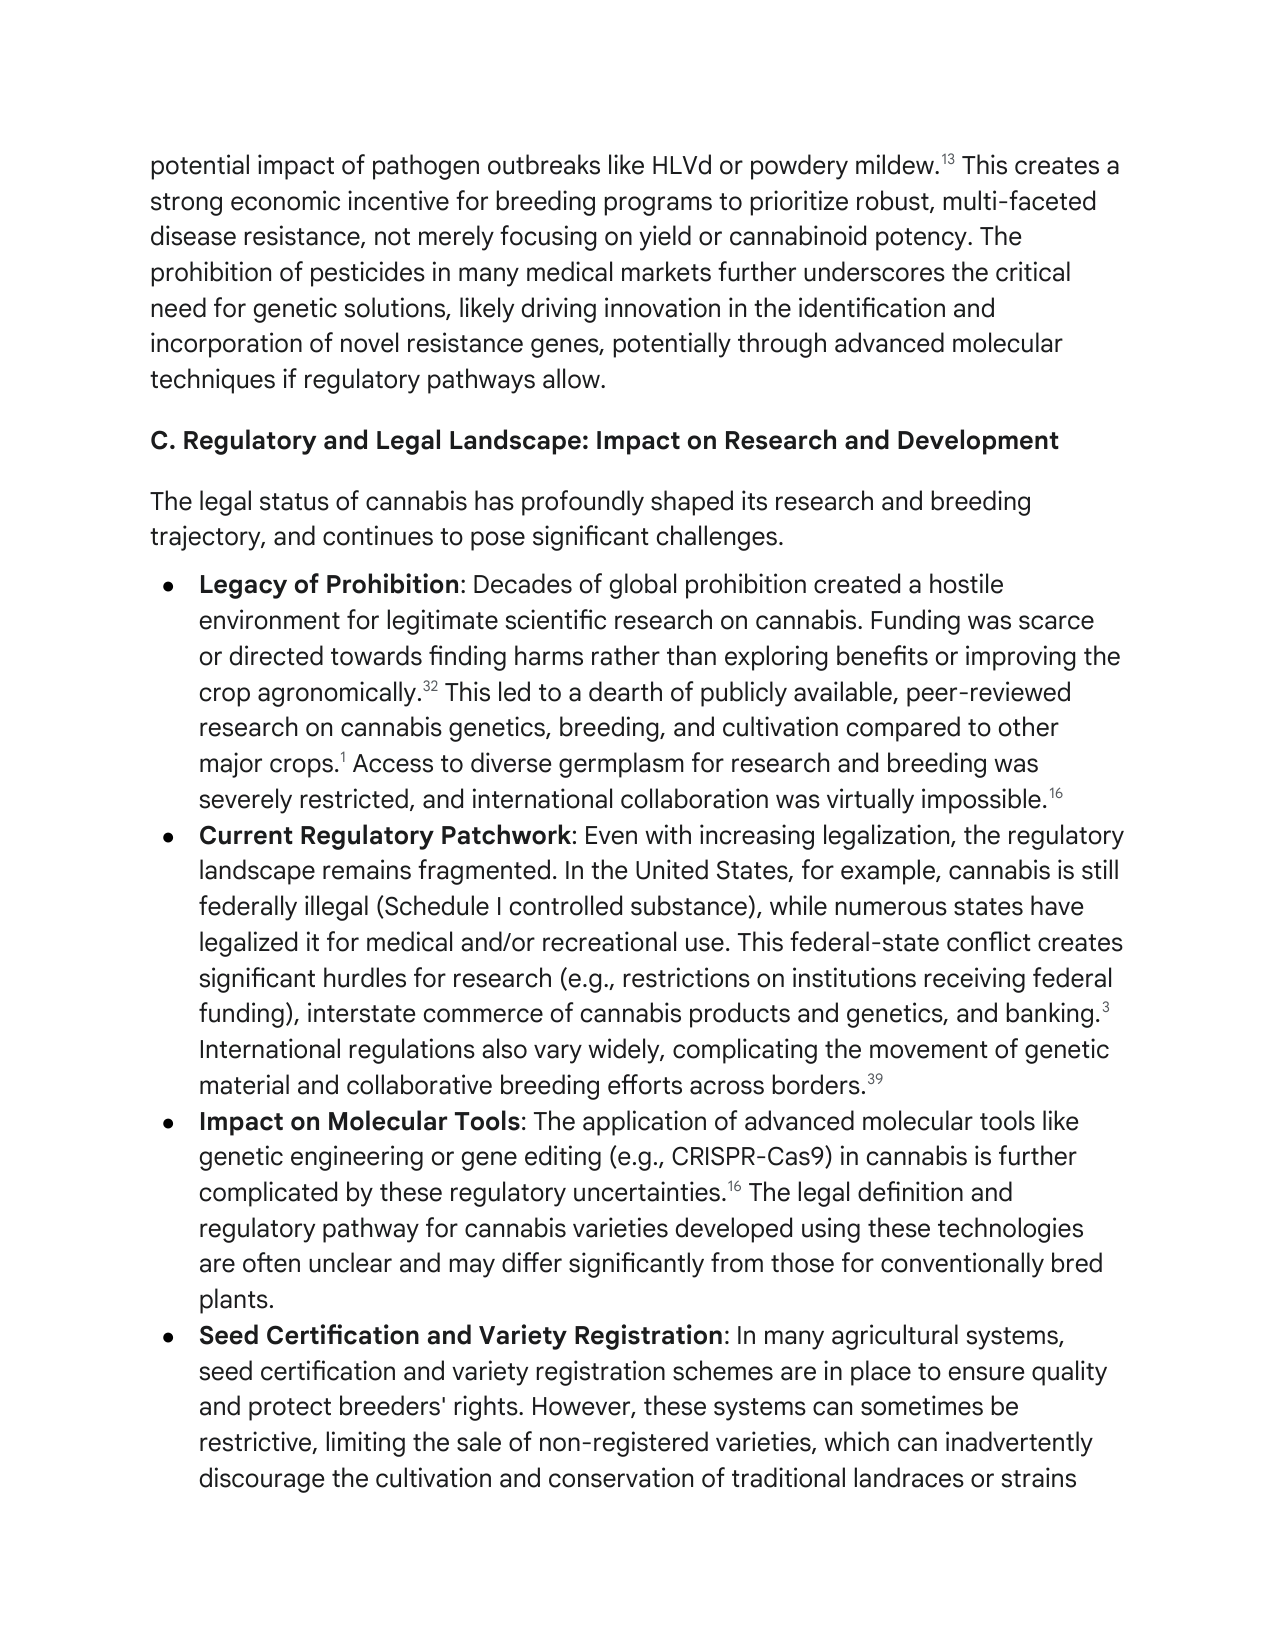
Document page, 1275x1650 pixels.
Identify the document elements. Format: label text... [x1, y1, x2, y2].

text The legal status of cannabis has profoundly shaped its research and breeding trajectory, and continues to pose significant challenges. [150, 486, 1125, 553]
list Current Regulatory Patchwork: Even with increasing legalization, the regulatory landscape remains fragmented. In the United States, for example, cannabis is still federally illegal (Schedule I controlled substance), while numerous states have legalized it for medical and/or recreational use. This federal-state conflict creates significant hurdles for research (e.g., restrictions on institutions receiving federal funding), interstate commerce of cannabis products and genetics, and banking.3 International regulations also vary widely, complicating the movement of genetic material and collaborative breeding efforts across borders.39 [161, 820, 1125, 1101]
list Legacy of Prohibition: Decades of global prohibition created a hostile environment for legitimate scientific research on cannabis. Funding was scarce or directed towards finding harms rather than exploring benefits or improving the crop agronomically.32 This led to a dearth of publicly available, peer-reviewed research on cannabis genetics, breeding, and cultivation compared to other major crops.1 Access to diverse germplasm for research and breeding was severely restricted, and international collaboration was virtually impossible.16 [161, 570, 1125, 816]
text C. Regulatory and Legal Landscape: Impact on Research and Development [150, 425, 1125, 456]
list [161, 1320, 1125, 1494]
list Impact on Molecular Tools: The application of advanced molecular tools like genetic engineering or gene editing (e.g., CRISPR-Cas9) in cannabis is further complicated by these regulatory uncertainties.16 The legal definition and regulatory pathway for cannabis varieties developed using these technologies are often unclear and may differ significantly from those for conventionally bred plants. [161, 1106, 1125, 1316]
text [150, 150, 1125, 396]
